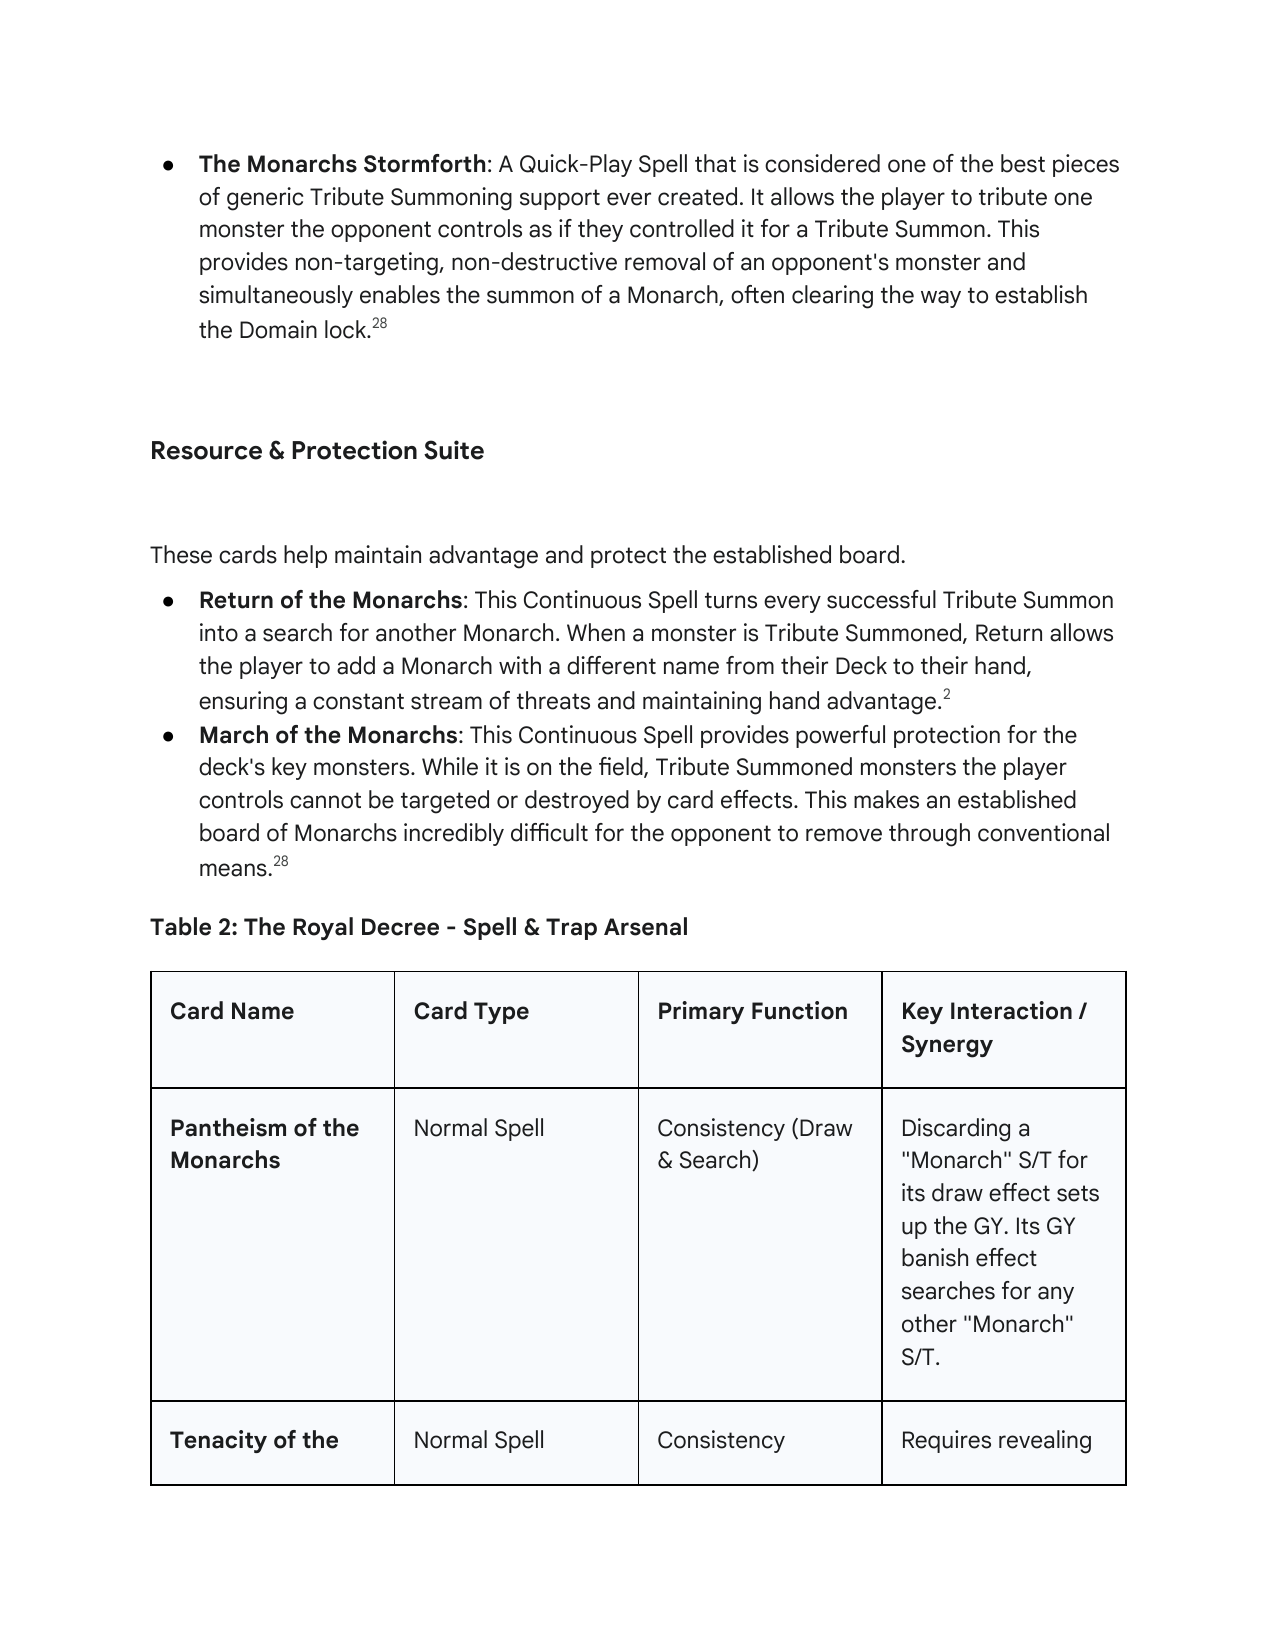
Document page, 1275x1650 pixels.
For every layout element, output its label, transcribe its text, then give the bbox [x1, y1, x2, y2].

list March of the Monarchs: This Continuous Spell provides powerful protection for the deck's key monsters. While it is on the field, Tribute Summoned monsters the player controls cannot be targeted or destroyed by card effects. This makes an established board of Monarchs incredibly difficult for the opponent to remove through conventional means.28 [161, 721, 1125, 883]
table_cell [152, 1402, 394, 1484]
table_cell Normal Spell [395, 1402, 638, 1484]
list The Monarchs Stormforth: A Quick-Play Spell that is considered one of the best pieces of generic Tribute Summoning support ever created. It allows the player to tribute one monster the opponent controls as if they controlled it for a Tribute Summon. This provides non-targeting, non-destructive removal of an opponent's monster and simultaneously enables the summon of a Monarch, often clearing the way to establish the Domain lock.28 [161, 150, 1125, 345]
table_cell Consistency (Draw & Search) [639, 1089, 881, 1400]
table_header Card Type [395, 972, 638, 1087]
table_header Primary Function [639, 972, 881, 1087]
table_header Key Interaction / Synergy [883, 972, 1125, 1087]
table_cell Normal Spell [395, 1089, 638, 1400]
list Return of the Monarchs: This Continuous Spell turns every successful Tribute Summon into a search for another Monarch. When a monster is Tribute Summoned, Return allows the player to add a Monarch with a different name from their Deck to their hand, ensuring a constant stream of threats and maintaining hand advantage.2 [161, 587, 1125, 716]
text Table 2: The Royal Decree - Spell & Trap Arsenal [150, 913, 1125, 942]
text These cards help maintain advantage and protect the established board. [150, 541, 1125, 570]
table_cell Pantheism of the Monarchs [152, 1089, 394, 1400]
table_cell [883, 1402, 1125, 1484]
subtitle Resource & Protection Suite [150, 435, 1125, 467]
table_cell Discarding a "Monarch" S/T for its draw effect sets up the GY. Its GY banish effect searches for any other "Monarch" S/T. [883, 1089, 1125, 1400]
table_header Card Name [152, 972, 394, 1087]
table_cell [639, 1402, 881, 1484]
